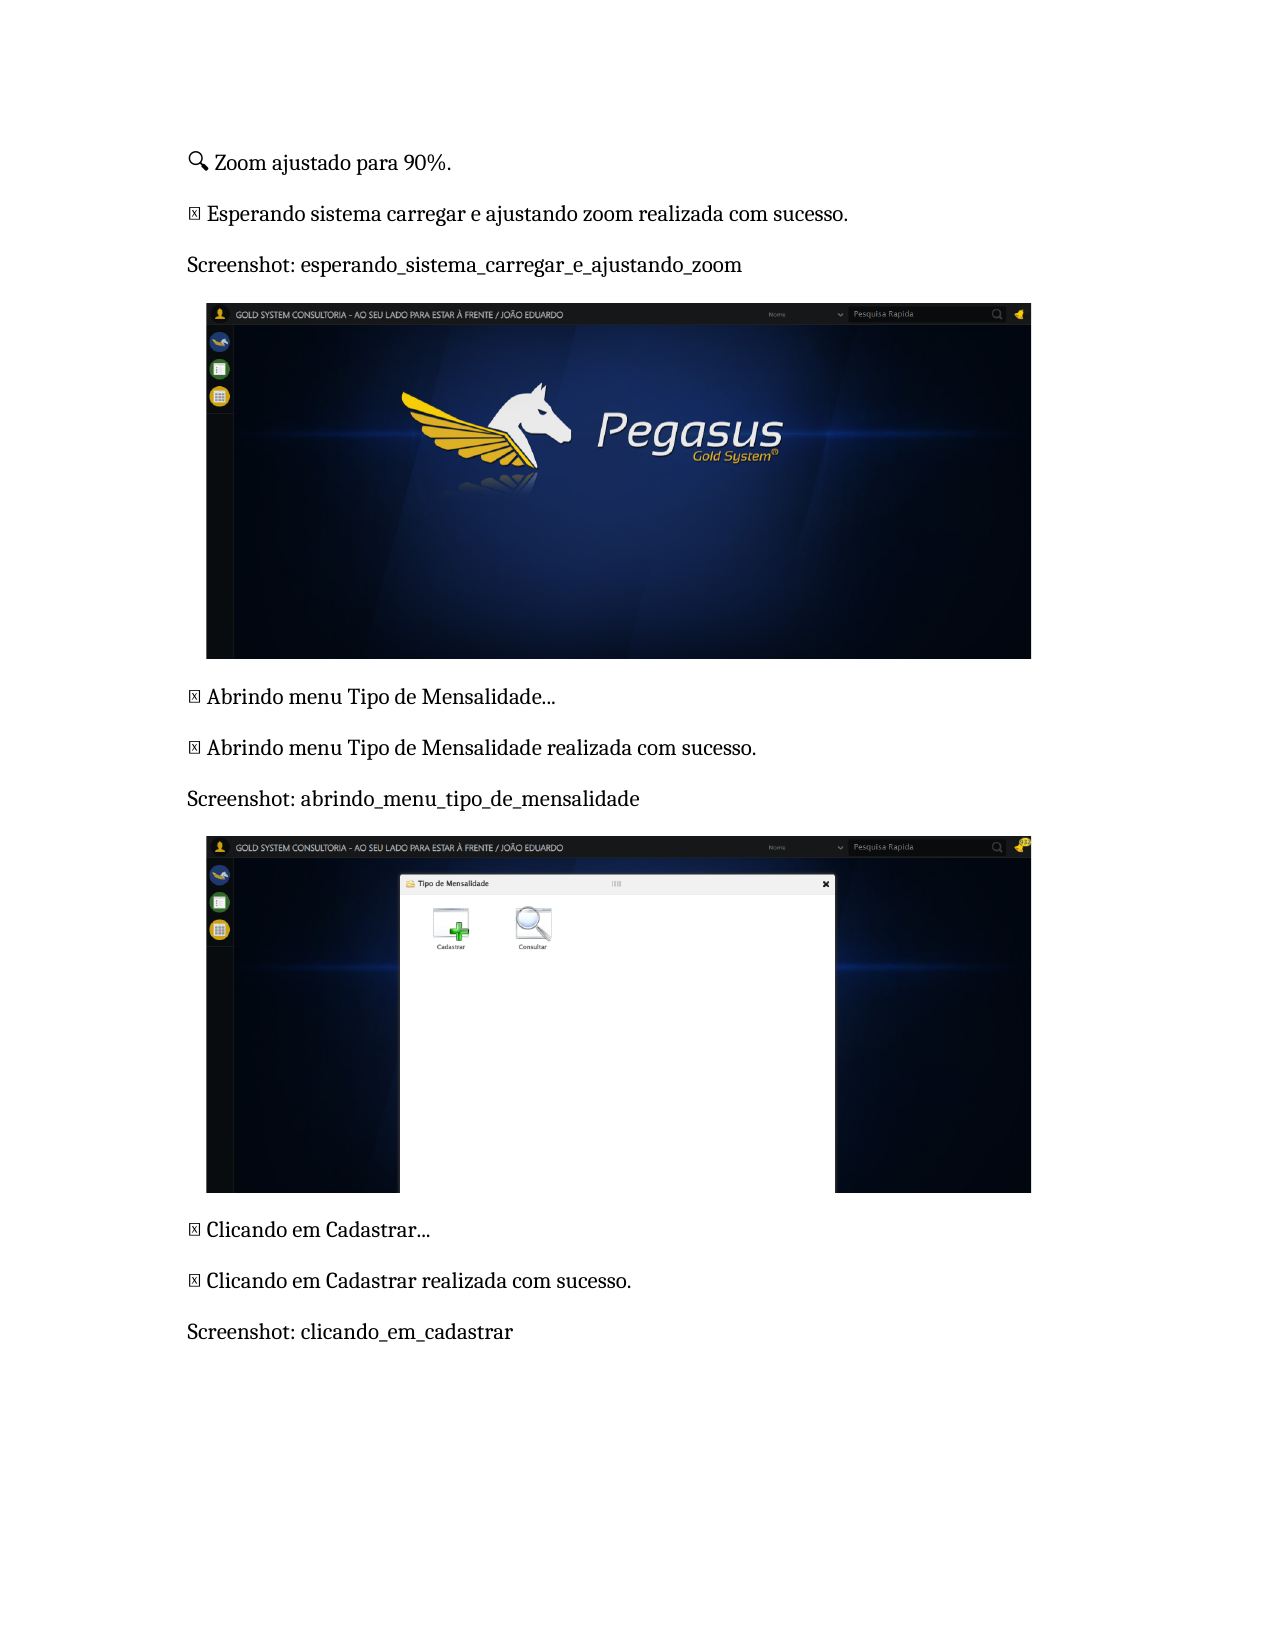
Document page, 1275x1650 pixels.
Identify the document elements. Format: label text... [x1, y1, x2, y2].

text Screenshot: abrindo_menu_tipo_de_mensalidade [187, 786, 1087, 812]
text 🔄 Abrindo menu Tipo de Mensalidade... [187, 683, 1087, 710]
text Screenshot: esperando_sistema_carregar_e_ajustando_zoom [187, 252, 1087, 278]
picture [206, 303, 1032, 659]
picture [206, 836, 1032, 1193]
text ✅ Clicando em Cadastrar realizada com sucesso. [187, 1268, 1087, 1294]
text Screenshot: clicando_em_cadastrar [187, 1319, 1087, 1346]
text ✅ Esperando sistema carregar e ajustando zoom realizada com sucesso. [187, 201, 1087, 227]
text ✅ Abrindo menu Tipo de Mensalidade realizada com sucesso. [187, 734, 1087, 761]
text 🔍 Zoom ajustado para 90%. [187, 150, 1087, 176]
text 🔄 Clicando em Cadastrar... [187, 1217, 1087, 1243]
